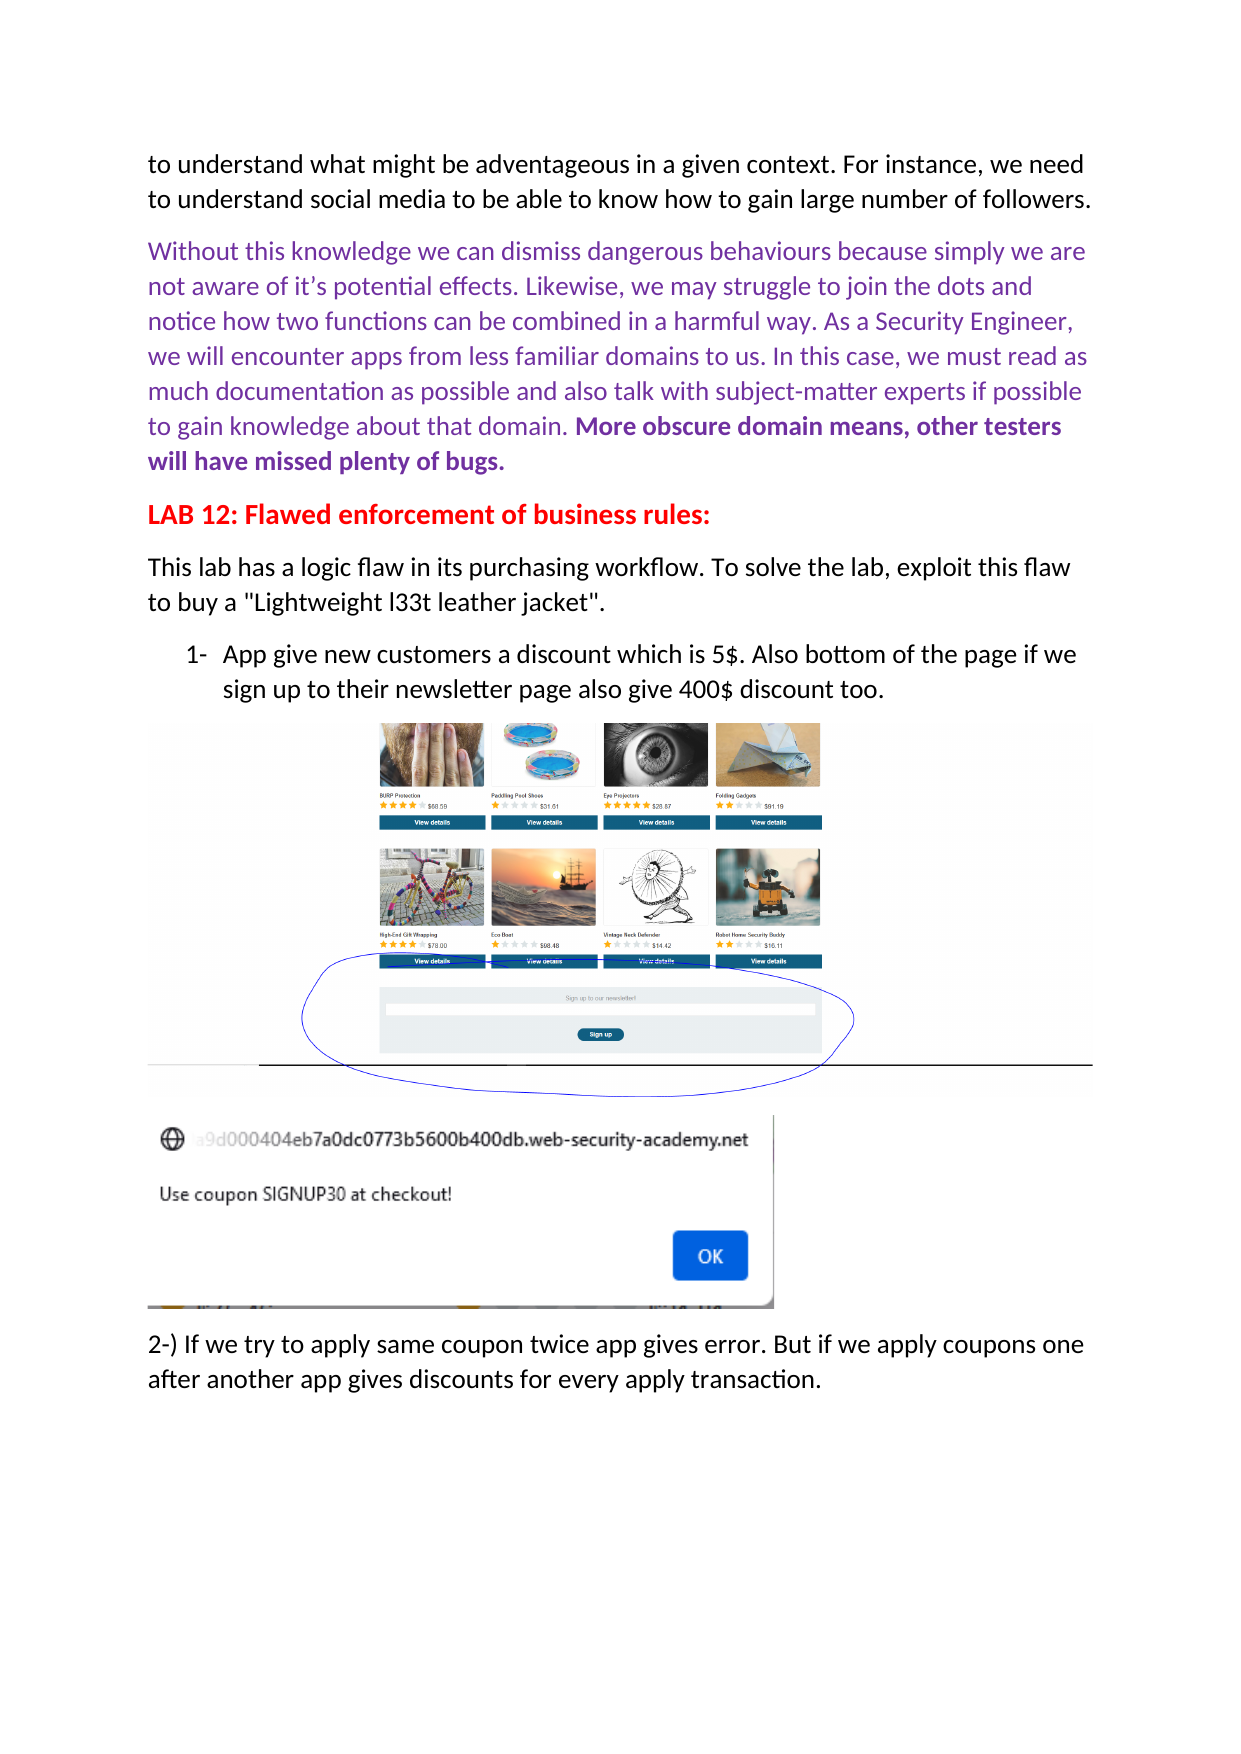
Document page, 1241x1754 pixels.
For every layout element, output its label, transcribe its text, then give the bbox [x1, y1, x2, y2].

text LAB 12: Flawed enforcement of business rules: [148, 496, 1093, 532]
text 2-) If we try to apply same coupon twice app gives error. But if we apply coupons one after another app gives discounts for every apply transaction. [148, 1327, 1093, 1395]
picture [147, 1115, 775, 1309]
list App give new customers a discount which is 5$. Also bottom of the page if we sign up to their newsletter page also give 400$ discount too. [185, 637, 1093, 705]
text This lab has a logic flaw in its purchasing workflow. To solve the lab, exploit this flaw to buy a "Lightweight l33t leather jacket". [148, 550, 1093, 618]
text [148, 148, 1093, 216]
picture [147, 723, 1093, 1097]
text Without this knowledge we can dismiss dangerous behaviours because simply we are not aware of it’s potential effects. Likewise, we may struggle to join the dots and notice how two functions can be combined in a harmful way. As a Security Engineer, we will encounter apps from less familiar domains to us. In this case, we must read as much documentation as possible and also talk with subject-matter experts if possible to gain knowledge about that domain. More obscure domain means, other testers will have missed plenty of bugs. [148, 234, 1093, 477]
